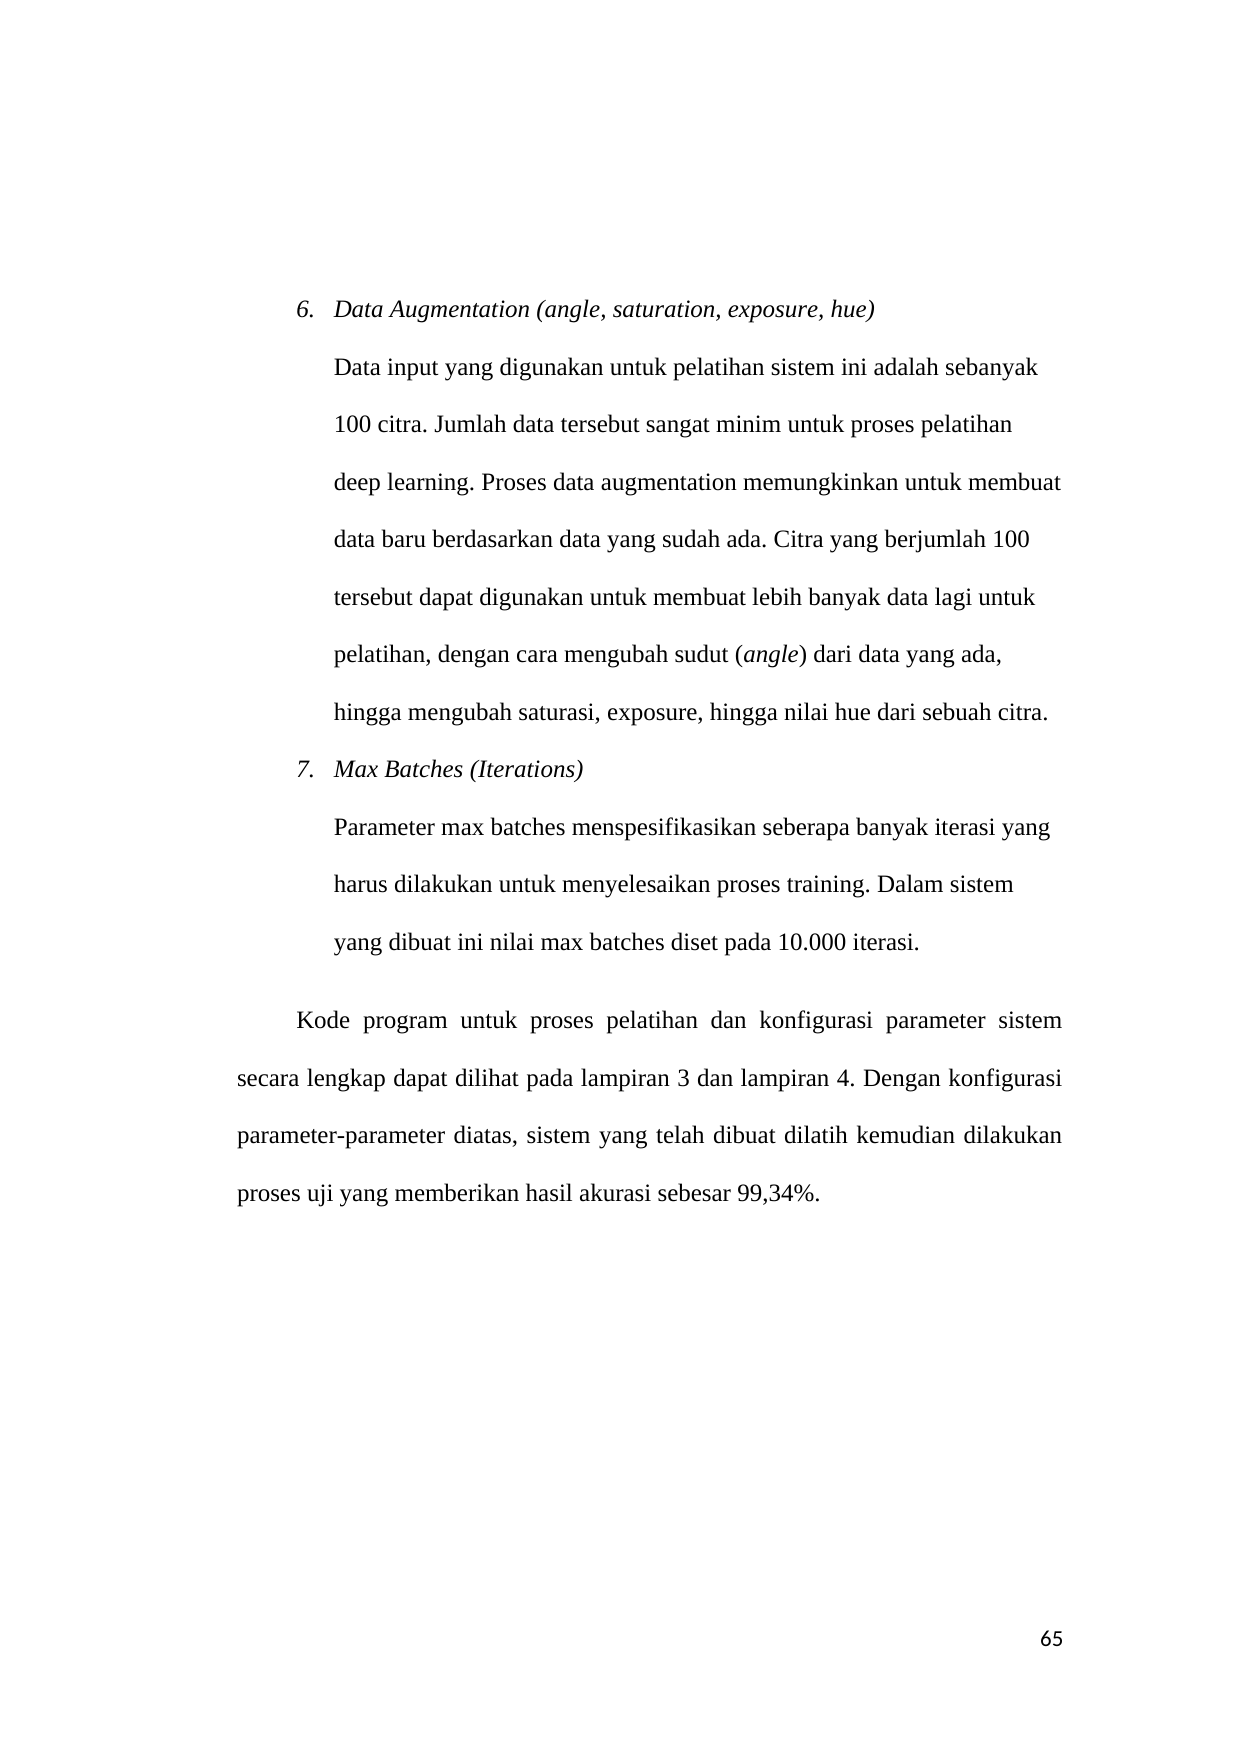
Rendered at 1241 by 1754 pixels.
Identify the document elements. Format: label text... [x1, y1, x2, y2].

list Data input yang digunakan untuk pelatihan sistem ini adalah sebanyak 100 citra. Jumlah data tersebut sangat minim untuk proses pelatihan deep learning. Proses data augmentation memungkinkan untuk membuat data baru berdasarkan data yang sudah ada. Citra yang berjumlah 100 tersebut dapat digunakan untuk membuat lebih banyak data lagi untuk pelatihan, dengan cara mengubah sudut (angle) dari data yang ada, hingga mengubah saturasi, exposure, hingga nilai hue dari sebuah citra. [333, 352, 1063, 726]
text Kode program untuk proses pelatihan dan konfigurasi parameter sistem secara lengkap dapat dilihat pada lampiran 3 dan lampiran 4. Dengan konfigurasi parameter-parameter diatas, sistem yang telah dibuat dilatih kemudian dilakukan proses uji yang memberikan hasil akurasi sebesar 99,34%. [237, 1005, 1063, 1206]
list Max Batches (Iterations) [296, 754, 1063, 783]
list Data Augmentation (angle, saturation, exposure, hue) [296, 294, 1063, 323]
list Parameter max batches menspesifikasikan seberapa banyak iterasi yang harus dilakukan untuk menyelesaikan proses training. Dalam sistem yang dibuat ini nilai max batches diset pada 10.000 iterasi. [333, 812, 1063, 956]
